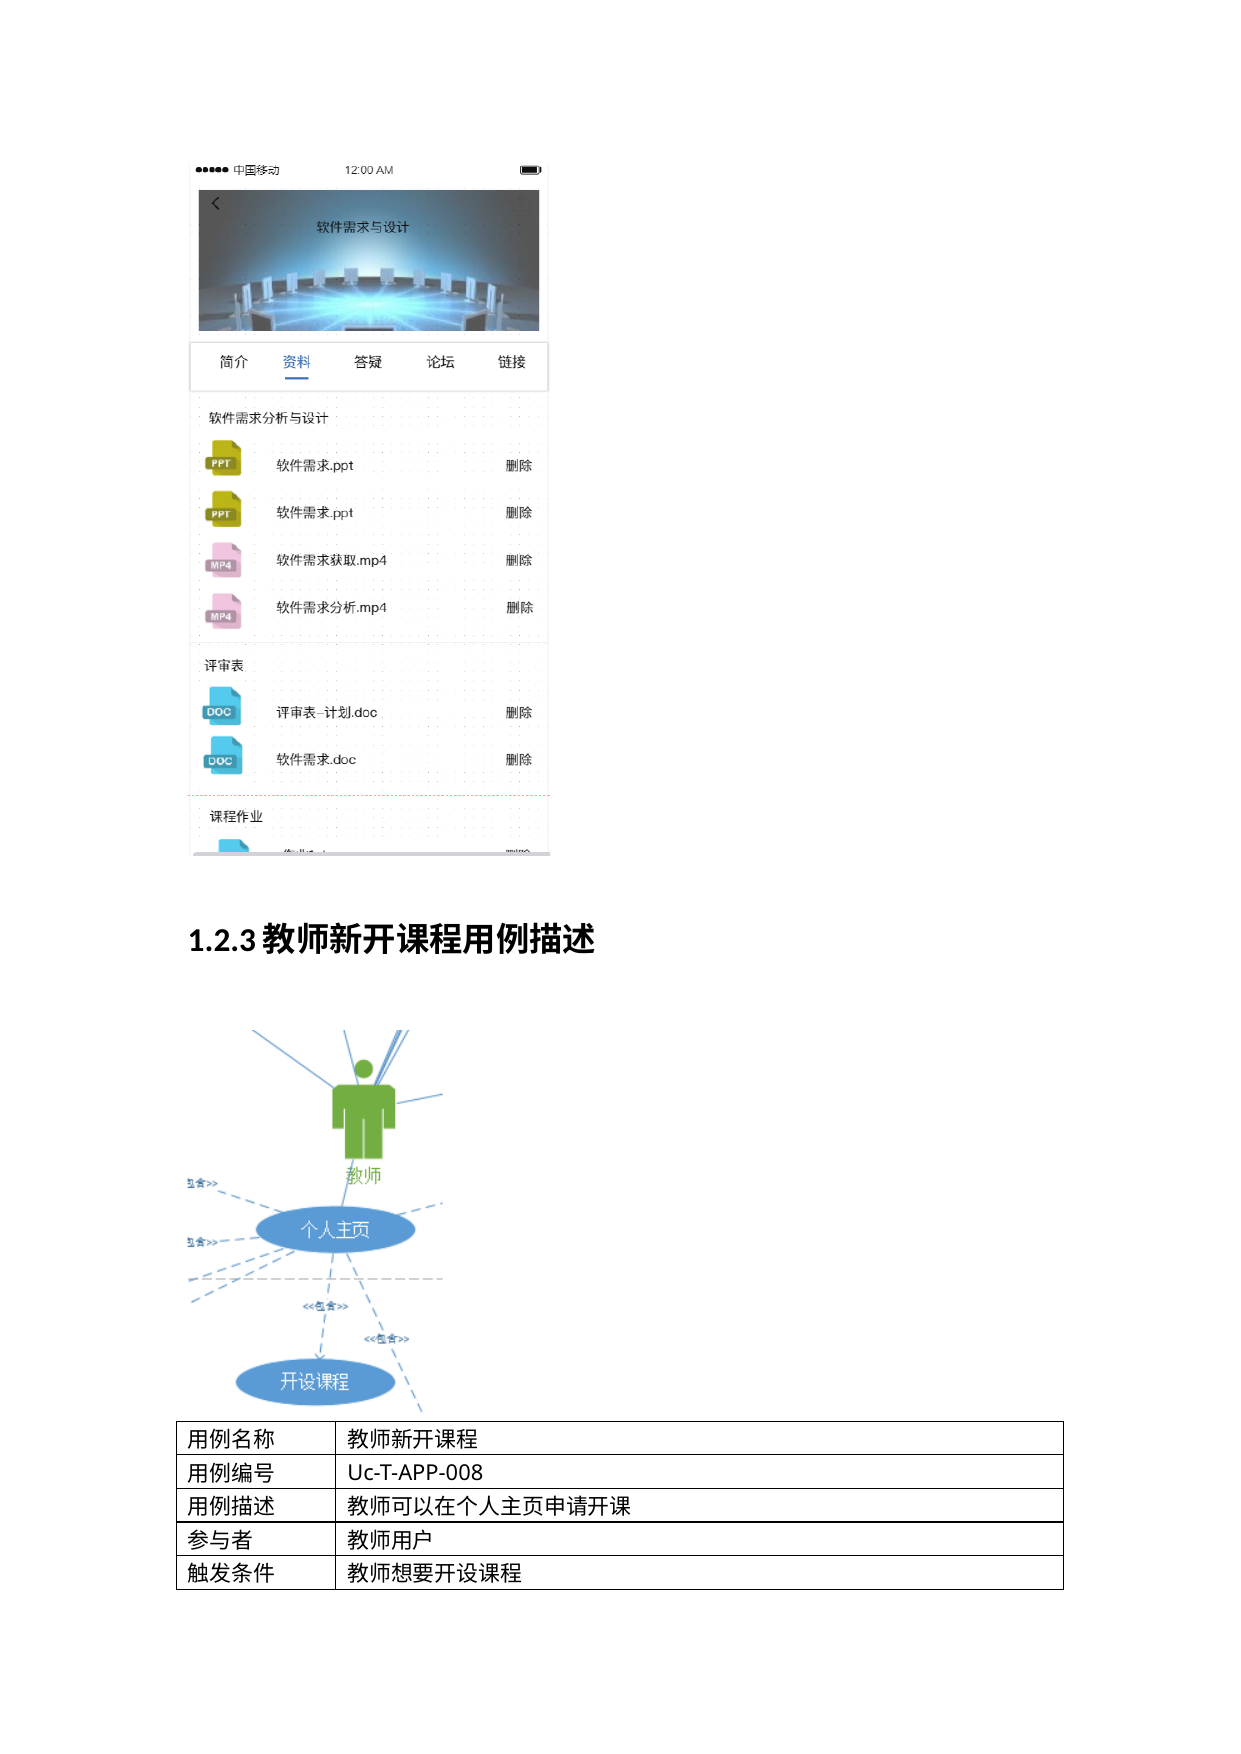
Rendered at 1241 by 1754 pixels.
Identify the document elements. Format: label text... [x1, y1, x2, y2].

picture [187, 162, 550, 856]
table_cell Uc-T-APP-008 [336, 1455, 1063, 1488]
subtitle 1.2.3教师新开课程用例描述 [187, 904, 1053, 969]
table_header 教师新开课程 [336, 1422, 1063, 1454]
table_cell 用例描述 [177, 1489, 335, 1521]
table_cell 教师用户 [336, 1523, 1063, 1555]
table_cell 教师可以在个人主页申请开课 [336, 1489, 1063, 1521]
table_cell 用例编号 [177, 1455, 335, 1488]
table_cell 触发条件 [177, 1556, 335, 1588]
table_cell 教师想要开设课程 [336, 1556, 1063, 1588]
table_header 用例名称 [177, 1422, 335, 1454]
table_cell 参与者 [177, 1523, 335, 1555]
picture [187, 1030, 443, 1414]
